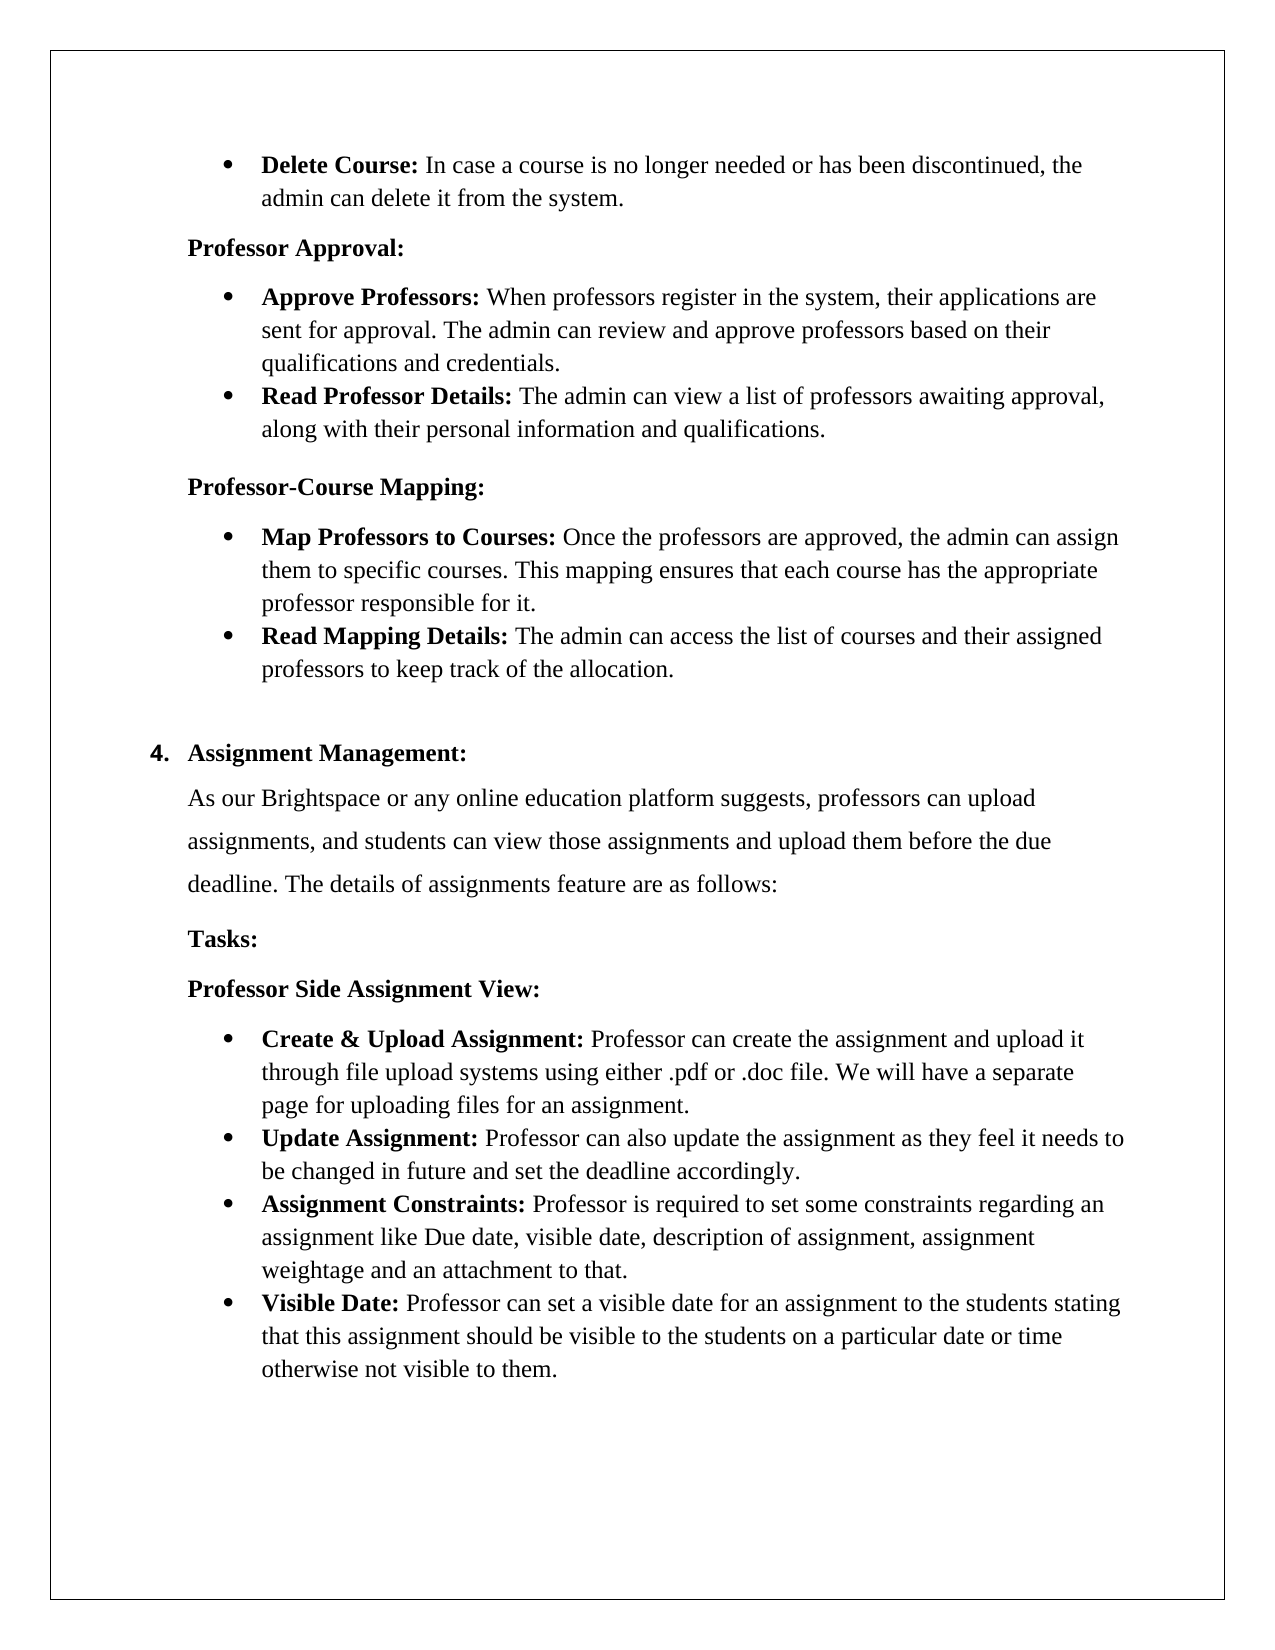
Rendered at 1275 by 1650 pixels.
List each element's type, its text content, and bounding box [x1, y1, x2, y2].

text Professor Approval: [187, 233, 1125, 261]
list Create & Upload Assignment: Professor can create the assignment and upload it through file upload systems using either .pdf or .doc file. We will have a separate page for uploading files for an assignment. [224, 1024, 1125, 1119]
text Professor Side Assignment View: [187, 974, 1125, 1003]
list Map Professors to Courses: Once the professors are approved, the admin can assign them to specific courses. This mapping ensures that each course has the appropriate professor responsible for it. [224, 522, 1125, 617]
list Approve Professors: When professors register in the system, their applications are sent for approval. The admin can review and approve professors based on their qualifications and credentials. [224, 282, 1125, 377]
text Professor-Course Mapping: [187, 472, 1125, 501]
list Read Professor Details: The admin can view a list of professors awaiting approval, along with their personal information and qualifications. [224, 381, 1125, 443]
list Visible Date: Professor can set a visible date for an assignment to the students stating that this assignment should be visible to the students on a particular date or time otherwise not visible to them. [224, 1288, 1125, 1418]
text Tasks: [187, 924, 1125, 953]
list Read Mapping Details: The admin can access the list of courses and their assigned professors to keep track of the allocation. [224, 621, 1125, 683]
list Assignment Constraints: Professor is required to set some constraints regarding an assignment like Due date, visible date, description of assignment, assignment weightage and an attachment to that. [224, 1189, 1125, 1284]
subtitle Assignment Management: As our Brightspace or any online education platform suggests, professors can upload assignments, and students can view those assignments and upload them before the due deadline. The details of assignments feature are as follows: [150, 737, 1125, 898]
list Delete Course: In case a course is no longer needed or has been discontinued, the admin can delete it from the system. [224, 150, 1125, 212]
list Update Assignment: Professor can also update the assignment as they feel it needs to be changed in future and set the deadline accordingly. [224, 1123, 1125, 1185]
